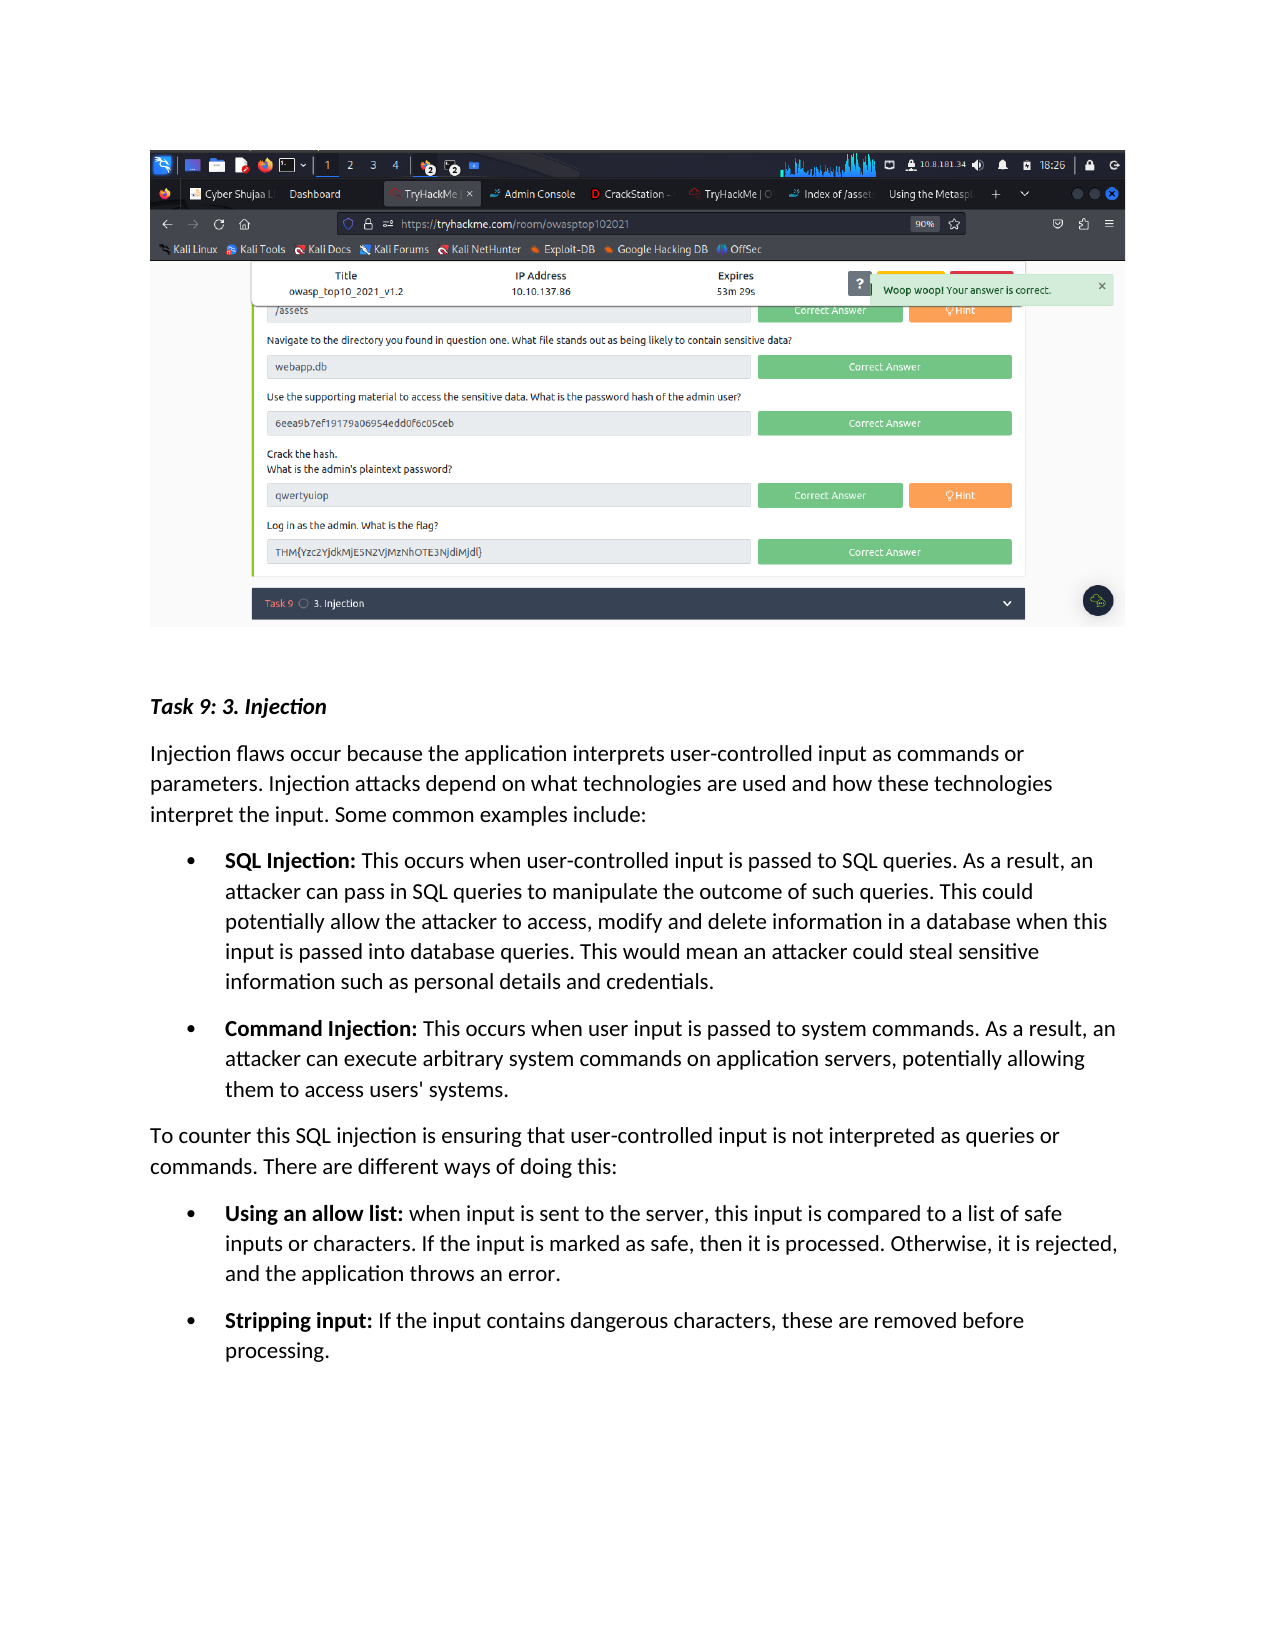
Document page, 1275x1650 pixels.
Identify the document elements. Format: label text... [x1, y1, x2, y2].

text To counter this SQL injection is ensuring that user-controlled input is not interpreted as queries or commands. There are different ways of doing this: [150, 1122, 1125, 1180]
list Using an allow list: when input is sent to the server, this input is compared to a list of safe inputs or characters. If the input is marked as safe, then it is processed. Otherwise, it is rejected, and the application throws an error. [187, 1199, 1125, 1287]
list SQL Injection: This occurs when user-controlled input is passed to SQL queries. As a result, an attacker can pass in SQL queries to manipulate the outcome of such queries. This could potentially allow the attacker to access, modify and delete information in a database when this input is passed into database queries. This would mean an attacker could steal sensitive information such as personal details and credentials. [187, 847, 1125, 996]
text Injection flaws occur because the application interprets user-controlled input as commands or parameters. Injection attacks depend on what technologies are used and how these technologies interpret the input. Some common examples include: [150, 739, 1125, 828]
text Task 9: 3. Injection [150, 692, 1125, 721]
picture [150, 150, 1125, 627]
list Stripping input: If the input contains dangerous characters, these are removed before processing. [187, 1306, 1125, 1364]
list Command Injection: This occurs when user input is passed to system commands. As a result, an attacker can execute arbitrary system commands on application servers, potentially allowing them to access users' systems. [187, 1014, 1125, 1103]
